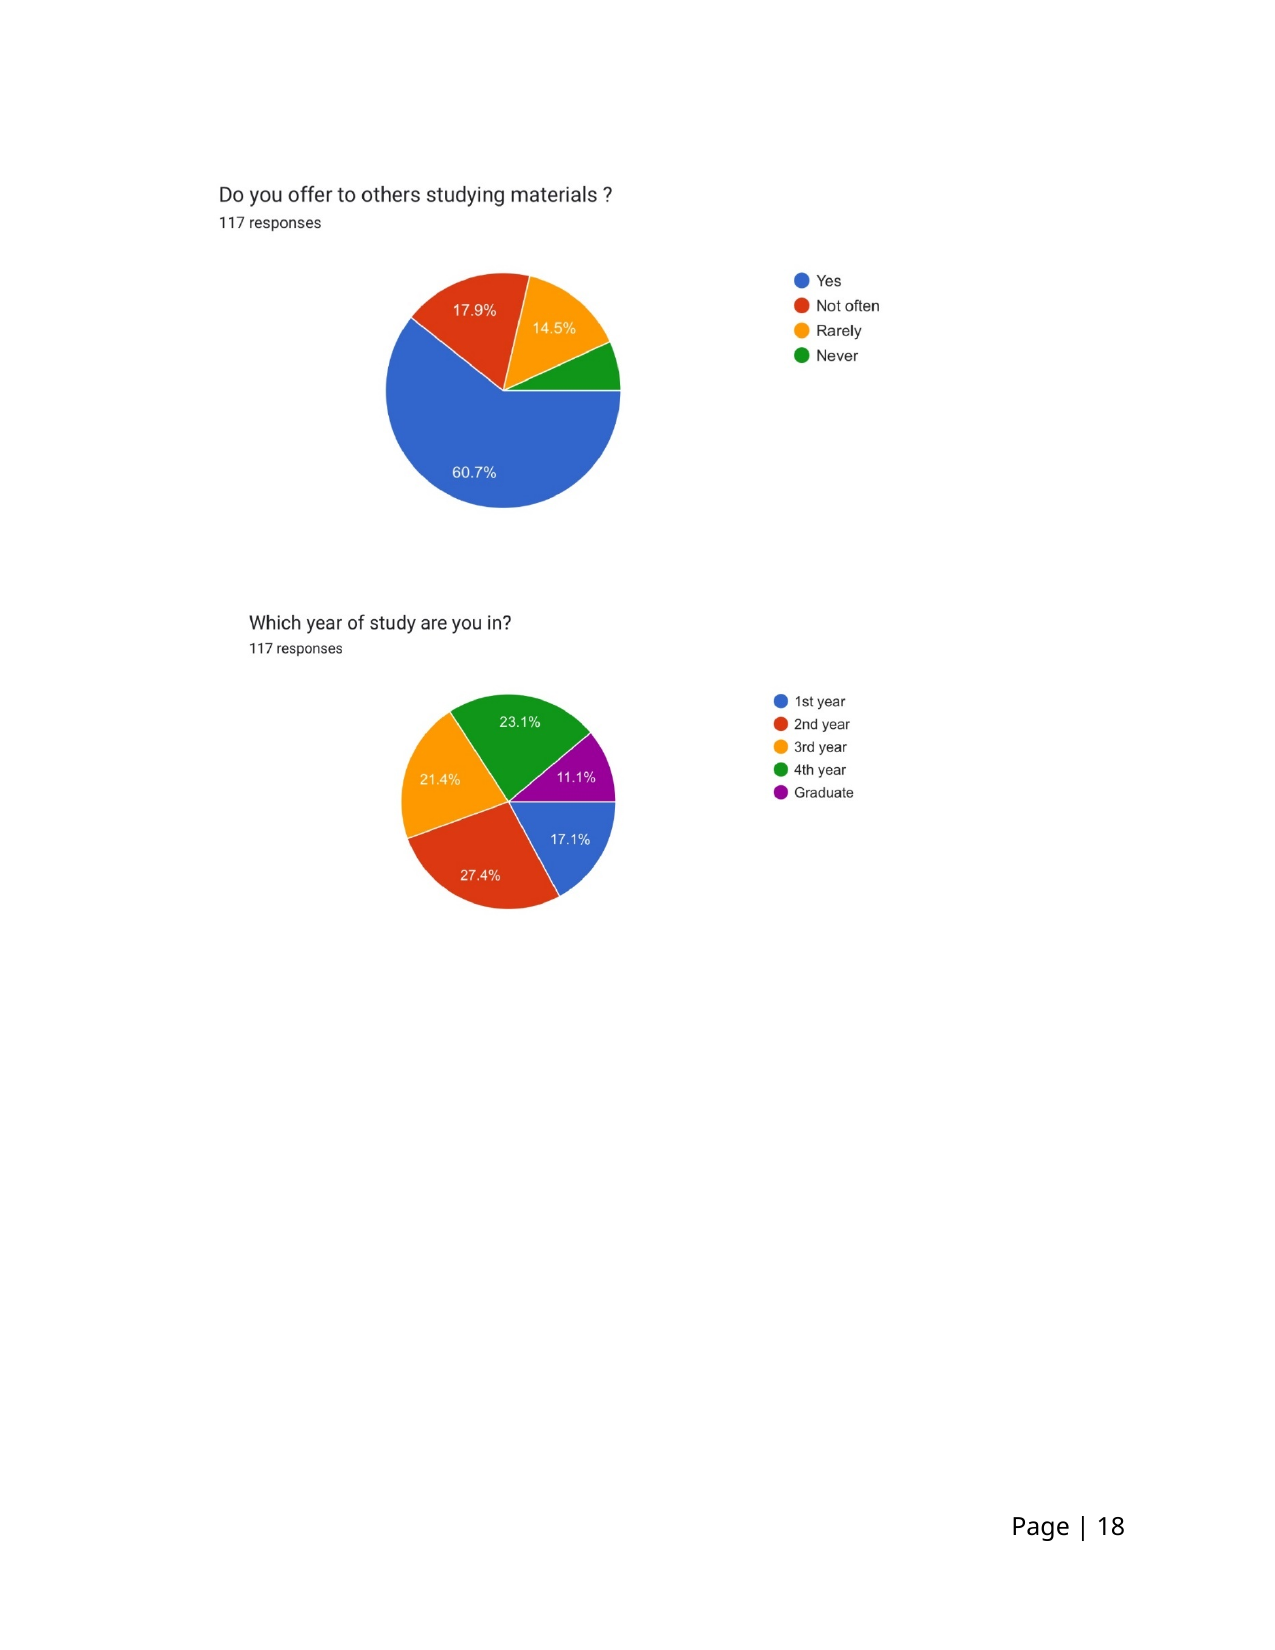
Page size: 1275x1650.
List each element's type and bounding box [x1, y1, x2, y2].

picture [220, 582, 1095, 950]
picture [187, 150, 1146, 553]
